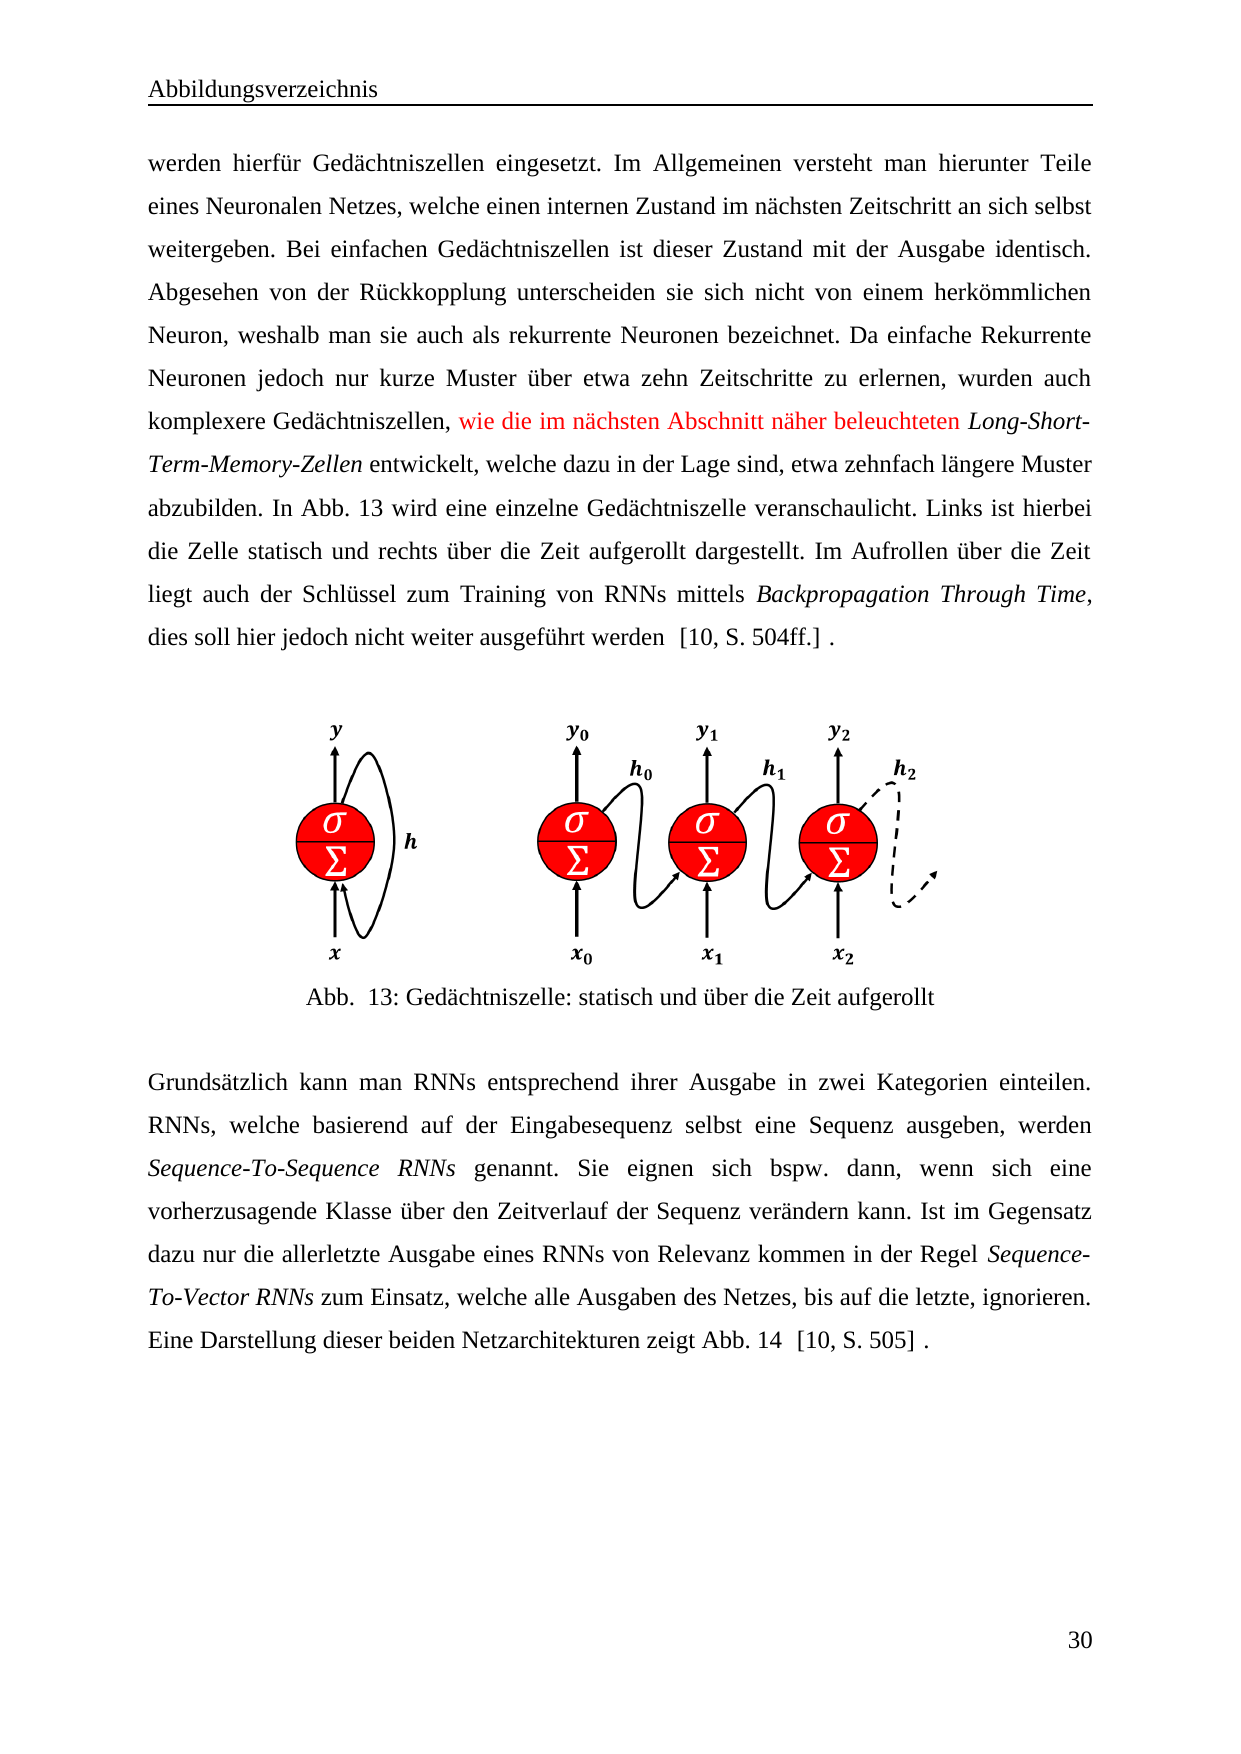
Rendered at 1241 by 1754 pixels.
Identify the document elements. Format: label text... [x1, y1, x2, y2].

text Grundsätzlich kann man RNNs entsprechend ihrer Ausgabe in zwei Kategorien einteilen. RNNs, welche basierend auf der Eingabesequenz selbst eine Sequenz ausgeben, werden Sequence-To-Sequence RNNs genannt. Sie eignen sich bspw. dann, wenn sich eine vorherzusagende Klasse über den Zeitverlauf der Sequenz verändern kann. Ist im Gegensatz dazu nur die allerletzte Ausgabe eines RNNs von Relevanz kommen in der Regel Sequence-To-Vector RNNs zum Einsatz, welche alle Ausgaben des Netzes, bis auf die letzte, ignorieren. Eine Darstellung dieser beiden Netzarchitekturen zeigt Abb. 14 . [148, 1067, 1093, 1354]
picture [295, 715, 945, 970]
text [148, 148, 1093, 651]
